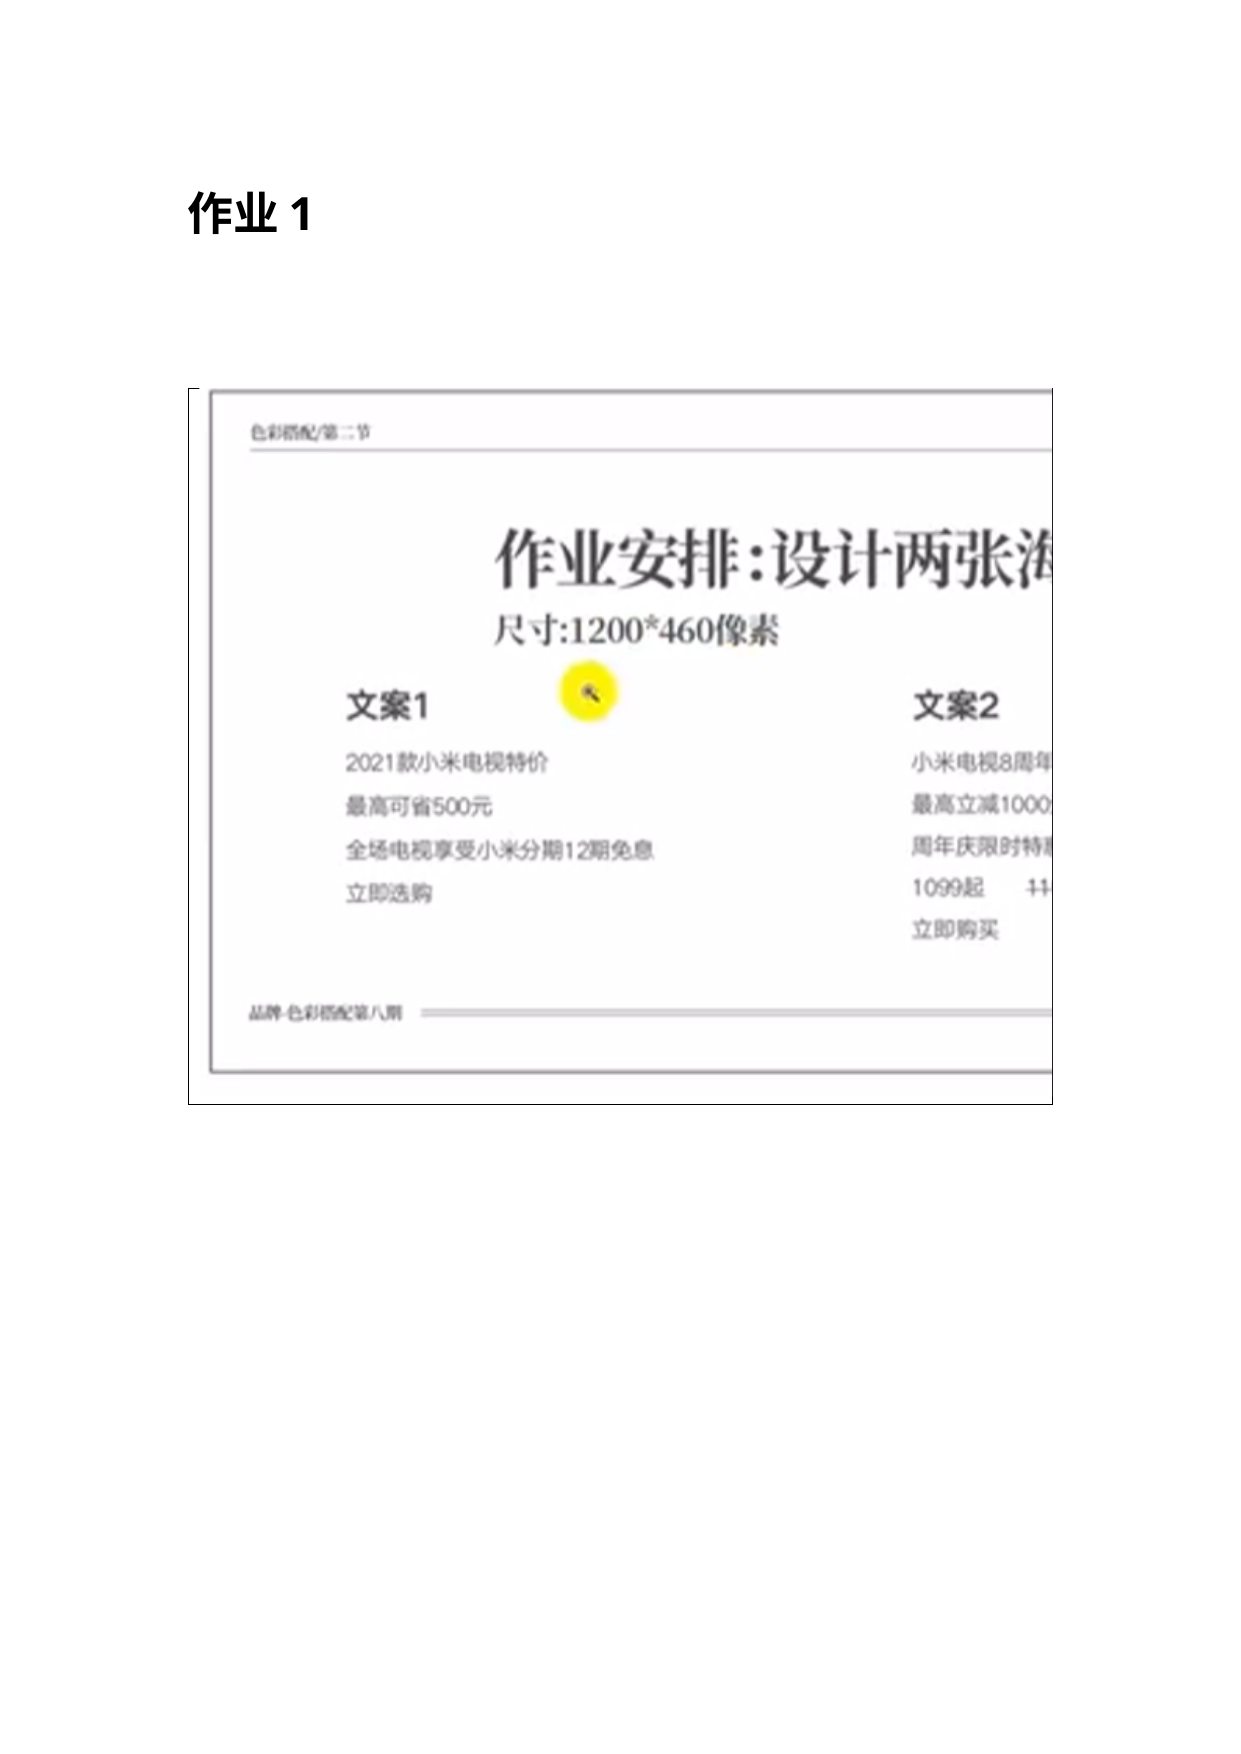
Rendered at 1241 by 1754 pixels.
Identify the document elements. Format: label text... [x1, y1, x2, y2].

table_header [189, 389, 1052, 1104]
subtitle 作业1 [187, 162, 1053, 259]
picture [199, 388, 1053, 1097]
